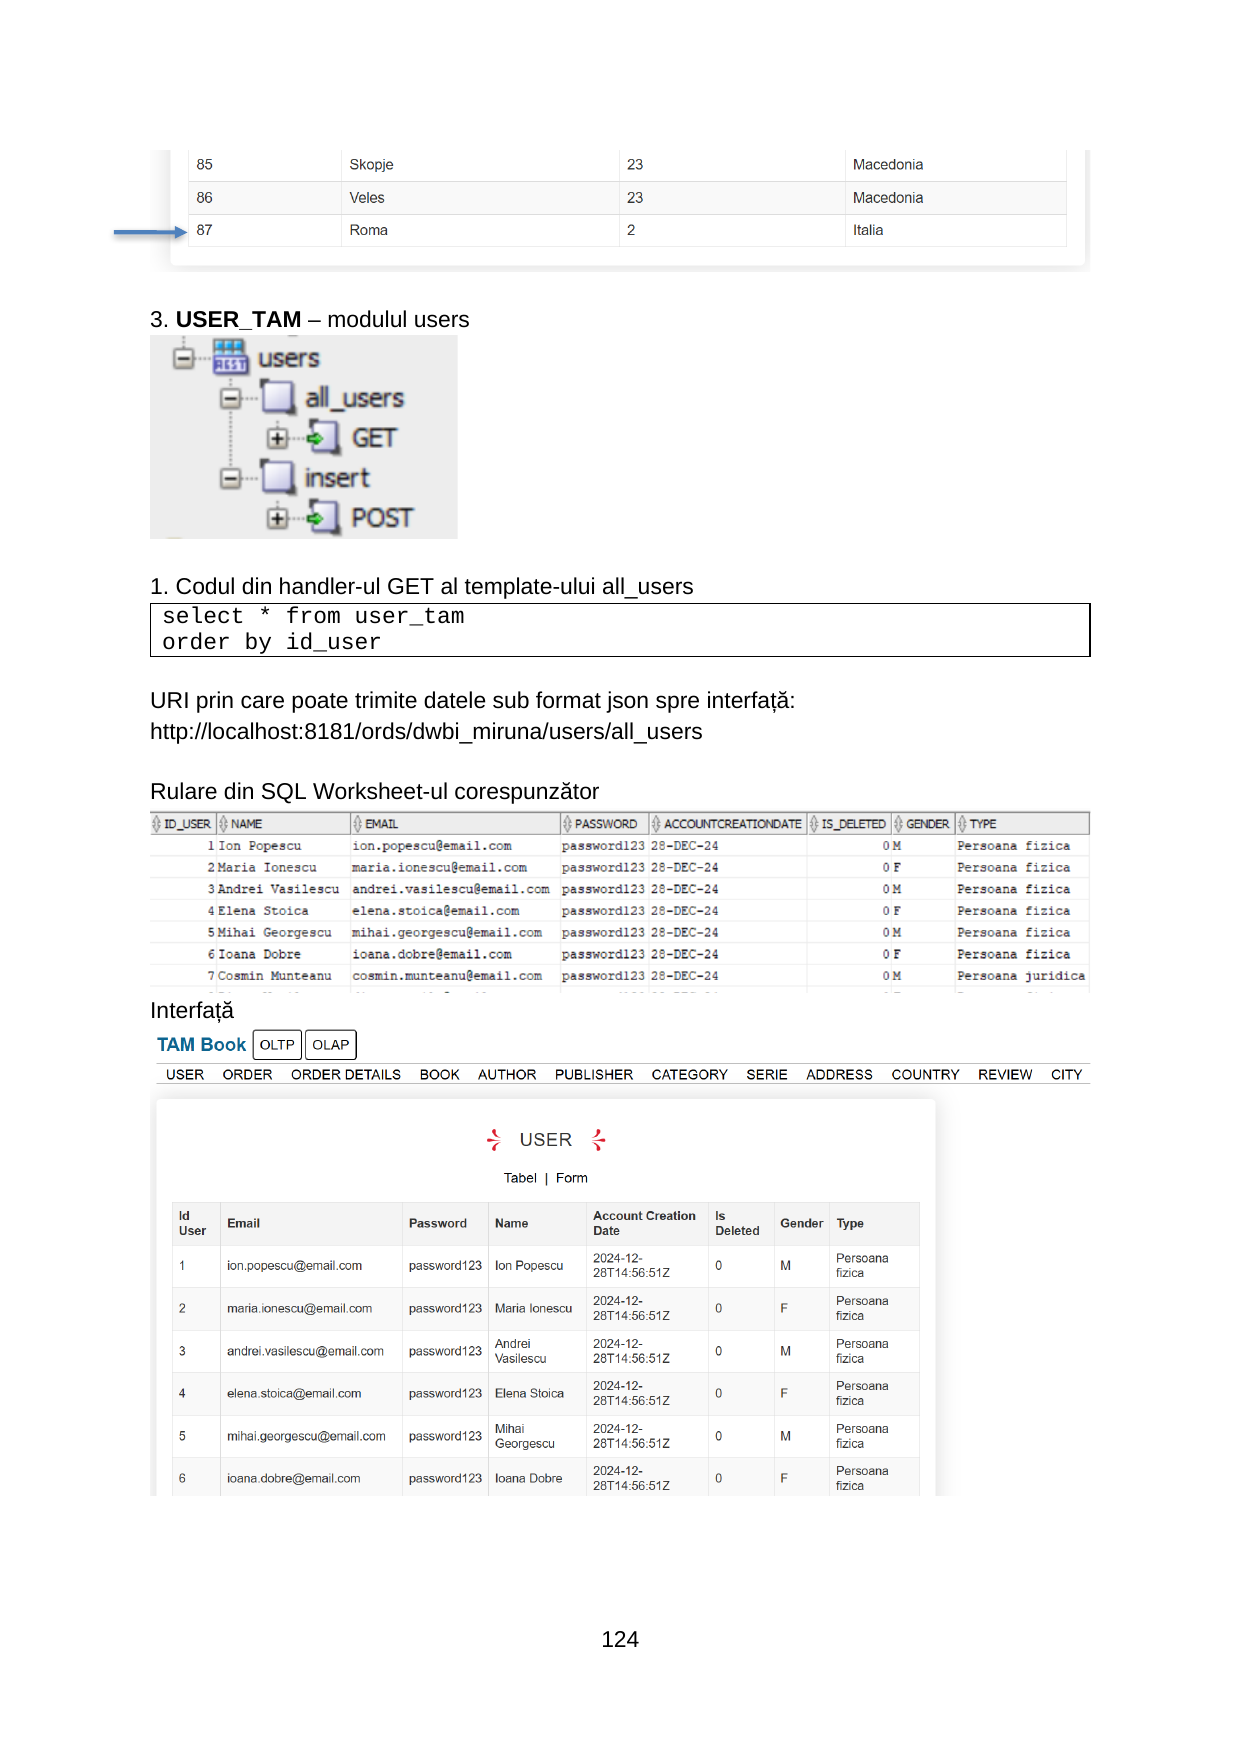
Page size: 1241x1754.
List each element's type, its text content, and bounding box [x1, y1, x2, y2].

text Rulare din SQL Worksheet-ul corespunzător [150, 778, 1090, 804]
picture [150, 1026, 1091, 1496]
picture [150, 150, 1091, 272]
table_header select * from user_tam order by id_user [151, 604, 1089, 656]
text URI prin care poate trimite datele sub format json spre interfață: [150, 687, 1090, 714]
text 1. Codul din handler-ul GET al template-ului all_users [150, 573, 1090, 599]
picture [150, 808, 1091, 993]
text Interfață [150, 997, 1090, 1023]
text http://localhost:8181/ords/dwbi_miruna/users/all_users [150, 718, 1090, 744]
text 3. USER_TAM – modulul users [150, 306, 1090, 332]
picture [150, 335, 458, 539]
